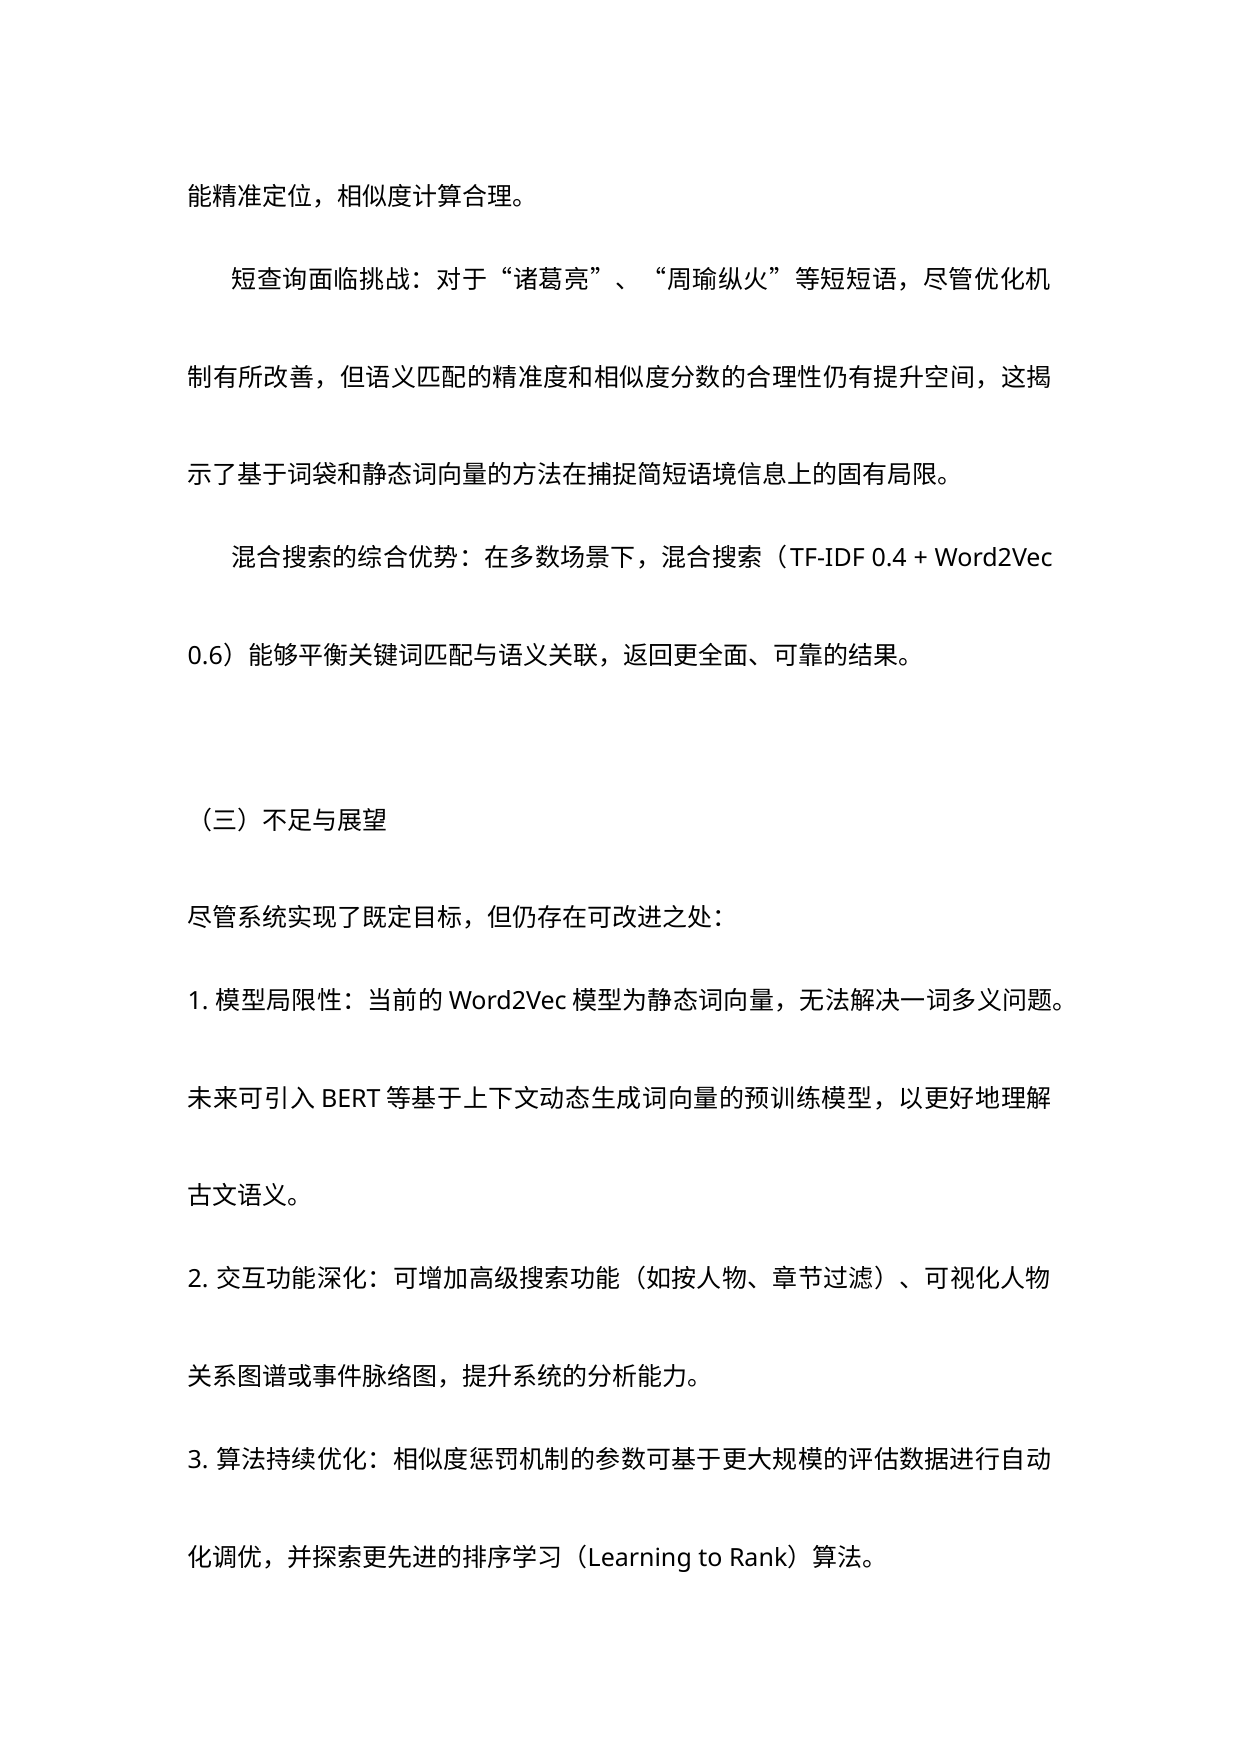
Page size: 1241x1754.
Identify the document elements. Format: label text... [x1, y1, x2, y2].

text 1. 模型局限性：当前的Word2Vec模型为静态词向量，无法解决一词多义问题。未来可引入BERT等基于上下文动态生成词向量的预训练模型，以更好地理解古文语义。 [187, 966, 1053, 1226]
text 短查询面临挑战：对于“诸葛亮”、“周瑜纵火”等短短语，尽管优化机制有所改善，但语义匹配的精准度和相似度分数的合理性仍有提升空间，这揭示了基于词袋和静态词向量的方法在捕捉简短语境信息上的固有局限。 [187, 245, 1053, 505]
text （三）不足与展望 尽管系统实现了既定目标，但仍存在可改进之处： [187, 786, 1053, 948]
text 3. 算法持续优化：相似度惩罚机制的参数可基于更大规模的评估数据进行自动化调优，并探索更先进的排序学习（Learning to Rank）算法。 [187, 1425, 1053, 1588]
text 混合搜索的综合优势：在多数场景下，混合搜索（TF-IDF 0.4 + Word2Vec 0.6）能够平衡关键词匹配与语义关联，返回更全面、可靠的结果。 [187, 523, 1053, 686]
text 2. 交互功能深化：可增加高级搜索功能（如按人物、章节过滤）、可视化人物关系图谱或事件脉络图，提升系统的分析能力。 [187, 1244, 1053, 1407]
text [187, 162, 1053, 227]
